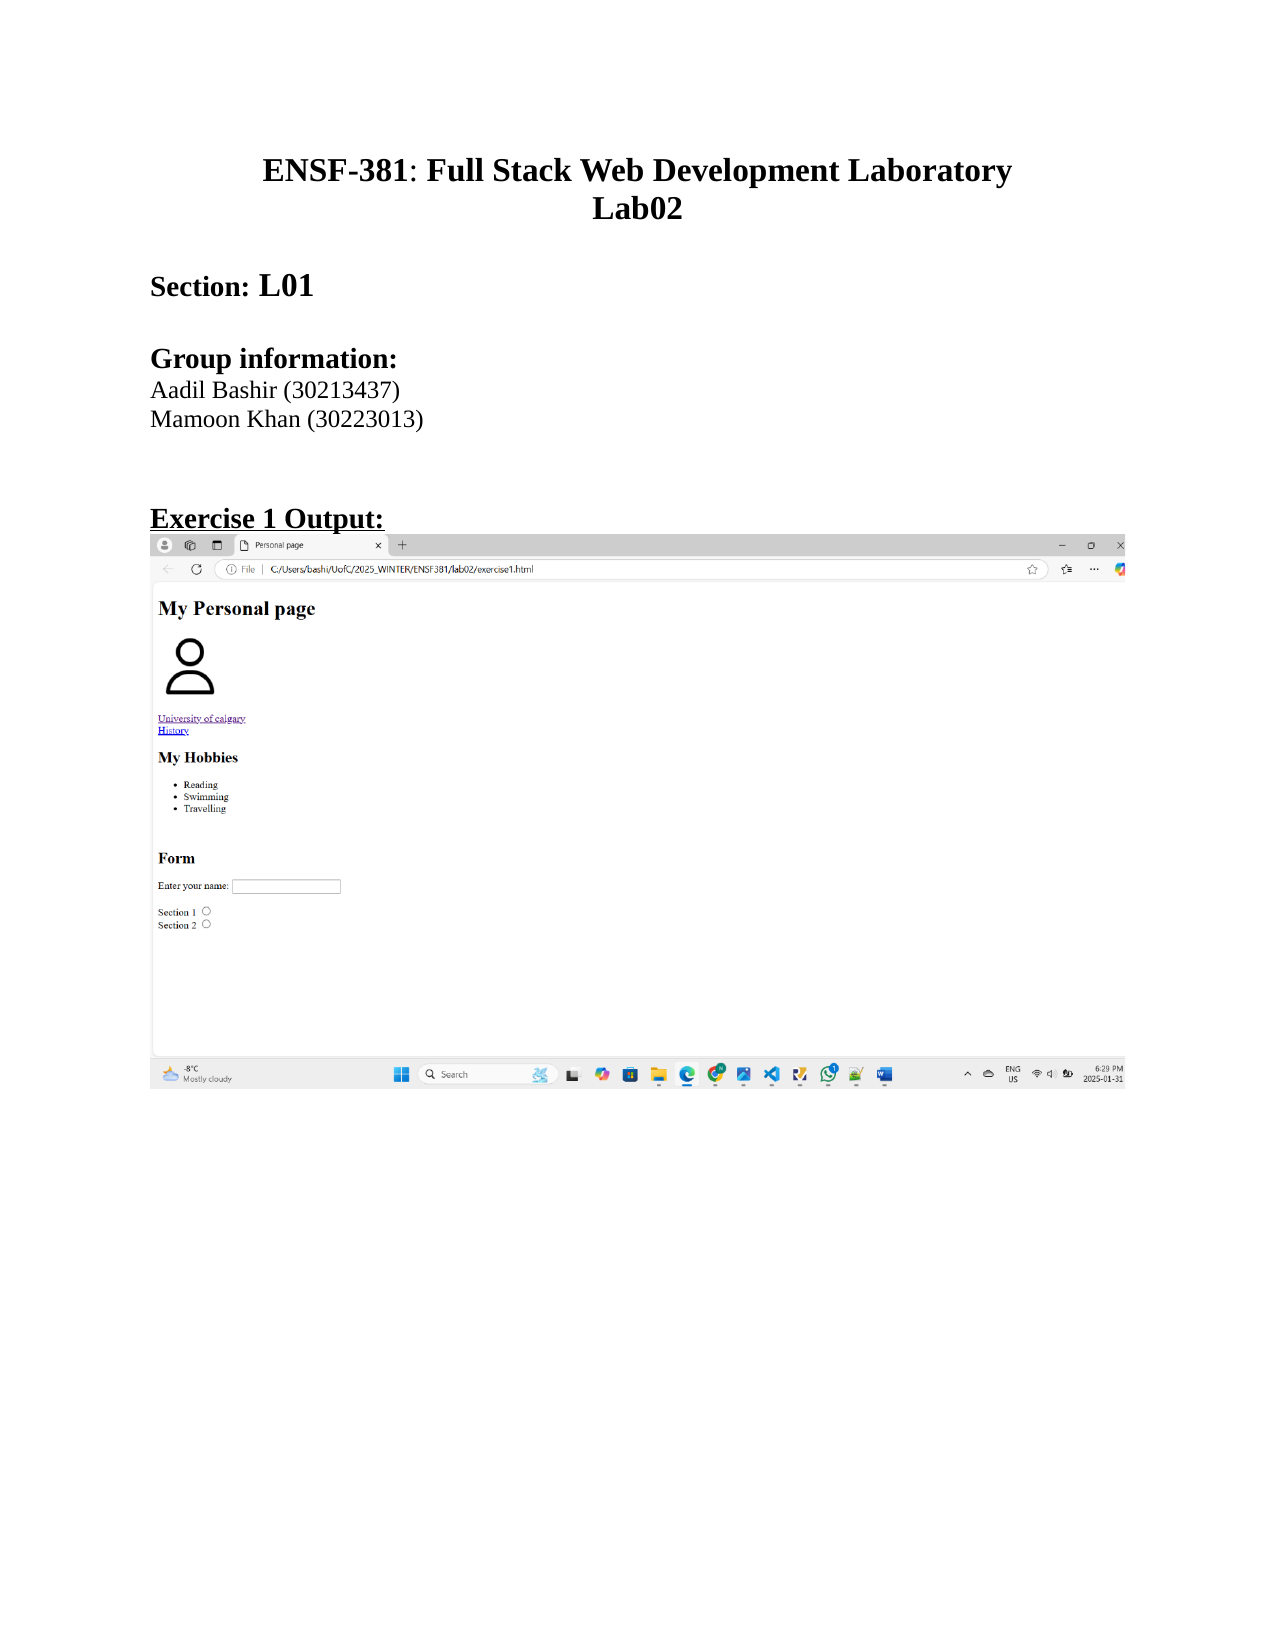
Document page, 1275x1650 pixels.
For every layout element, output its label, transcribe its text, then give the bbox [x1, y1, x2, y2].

text Aadil Bashir (30213437) [150, 375, 1125, 404]
text Lab02 [150, 188, 1125, 227]
picture [150, 534, 1125, 1089]
text Section: L01 [150, 265, 1125, 303]
text Group information: [150, 342, 1125, 375]
text Exercise 1 Output: [150, 501, 1125, 534]
text ENSF-381: Full Stack Web Development Laboratory [150, 150, 1125, 188]
text Mamoon Khan (30223013) [150, 404, 1125, 433]
